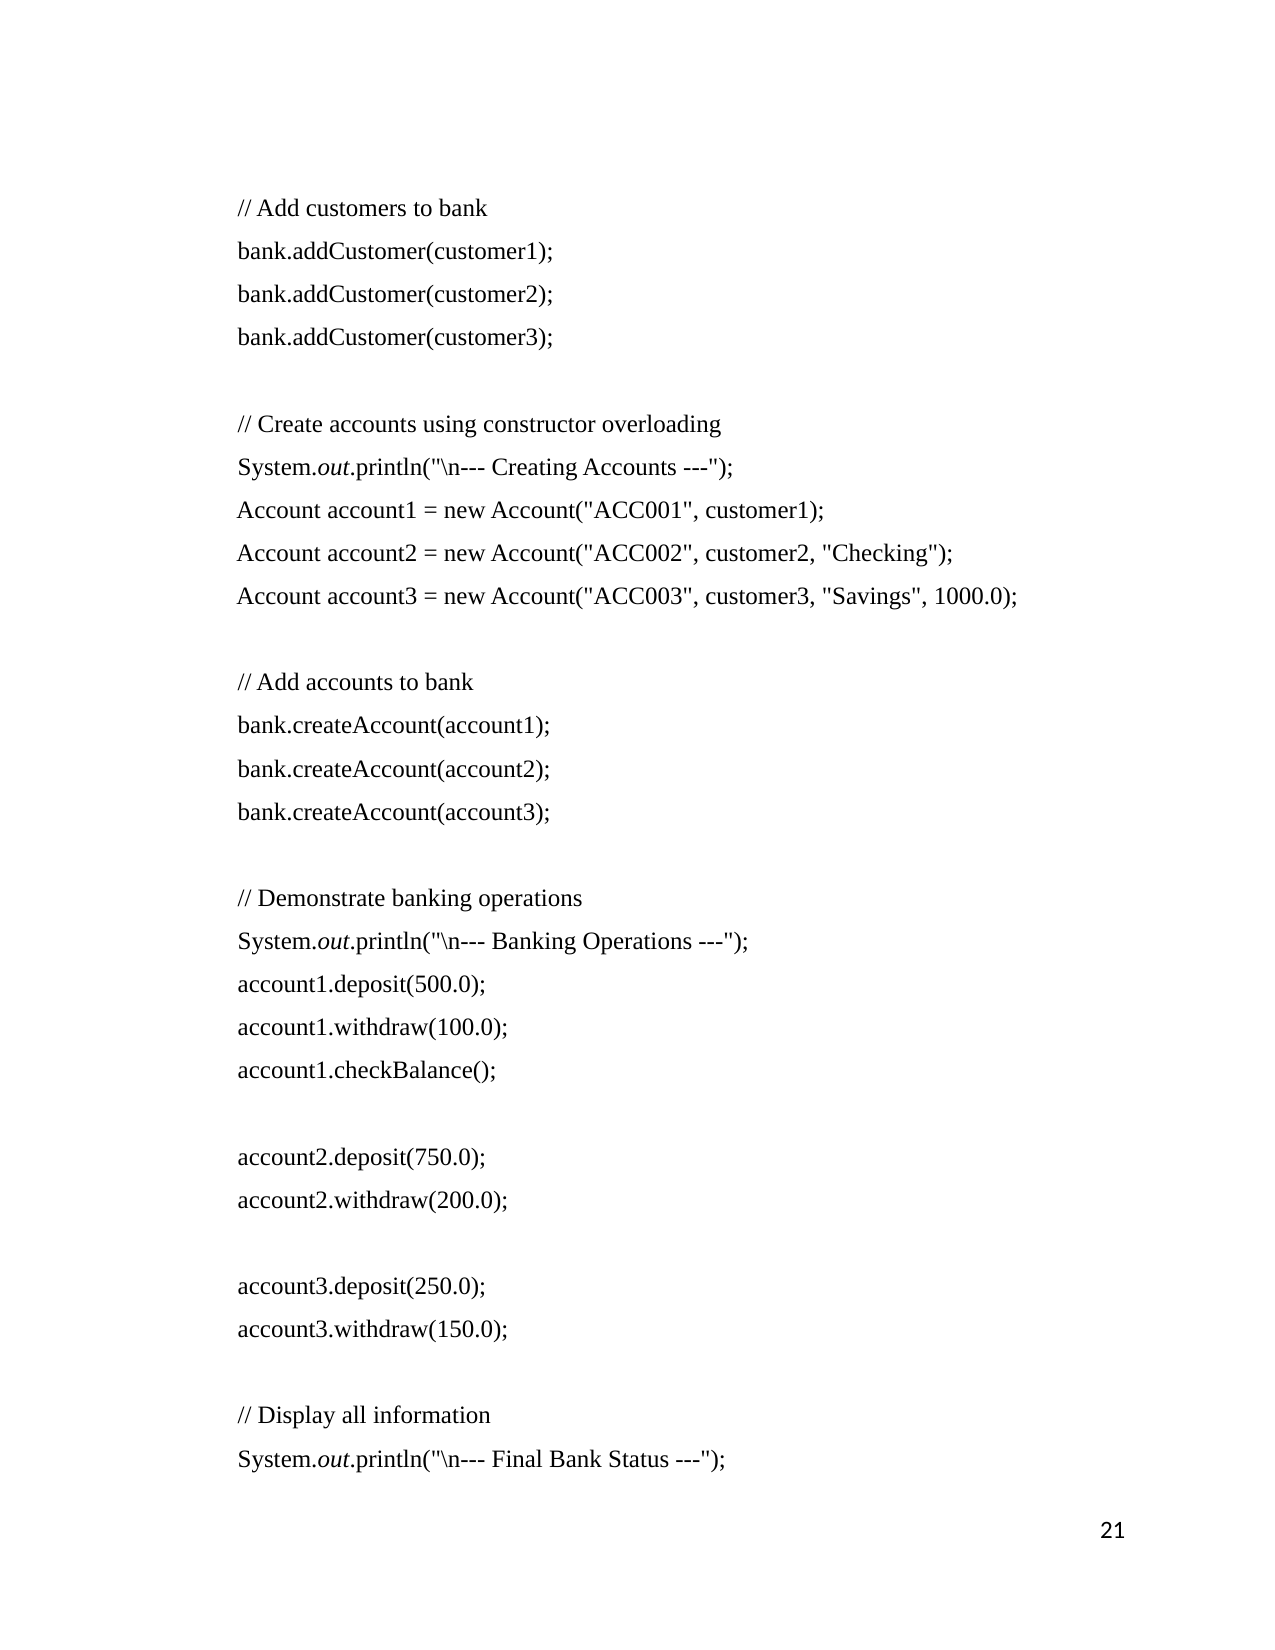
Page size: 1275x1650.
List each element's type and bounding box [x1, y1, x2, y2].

text [187, 150, 1125, 1472]
